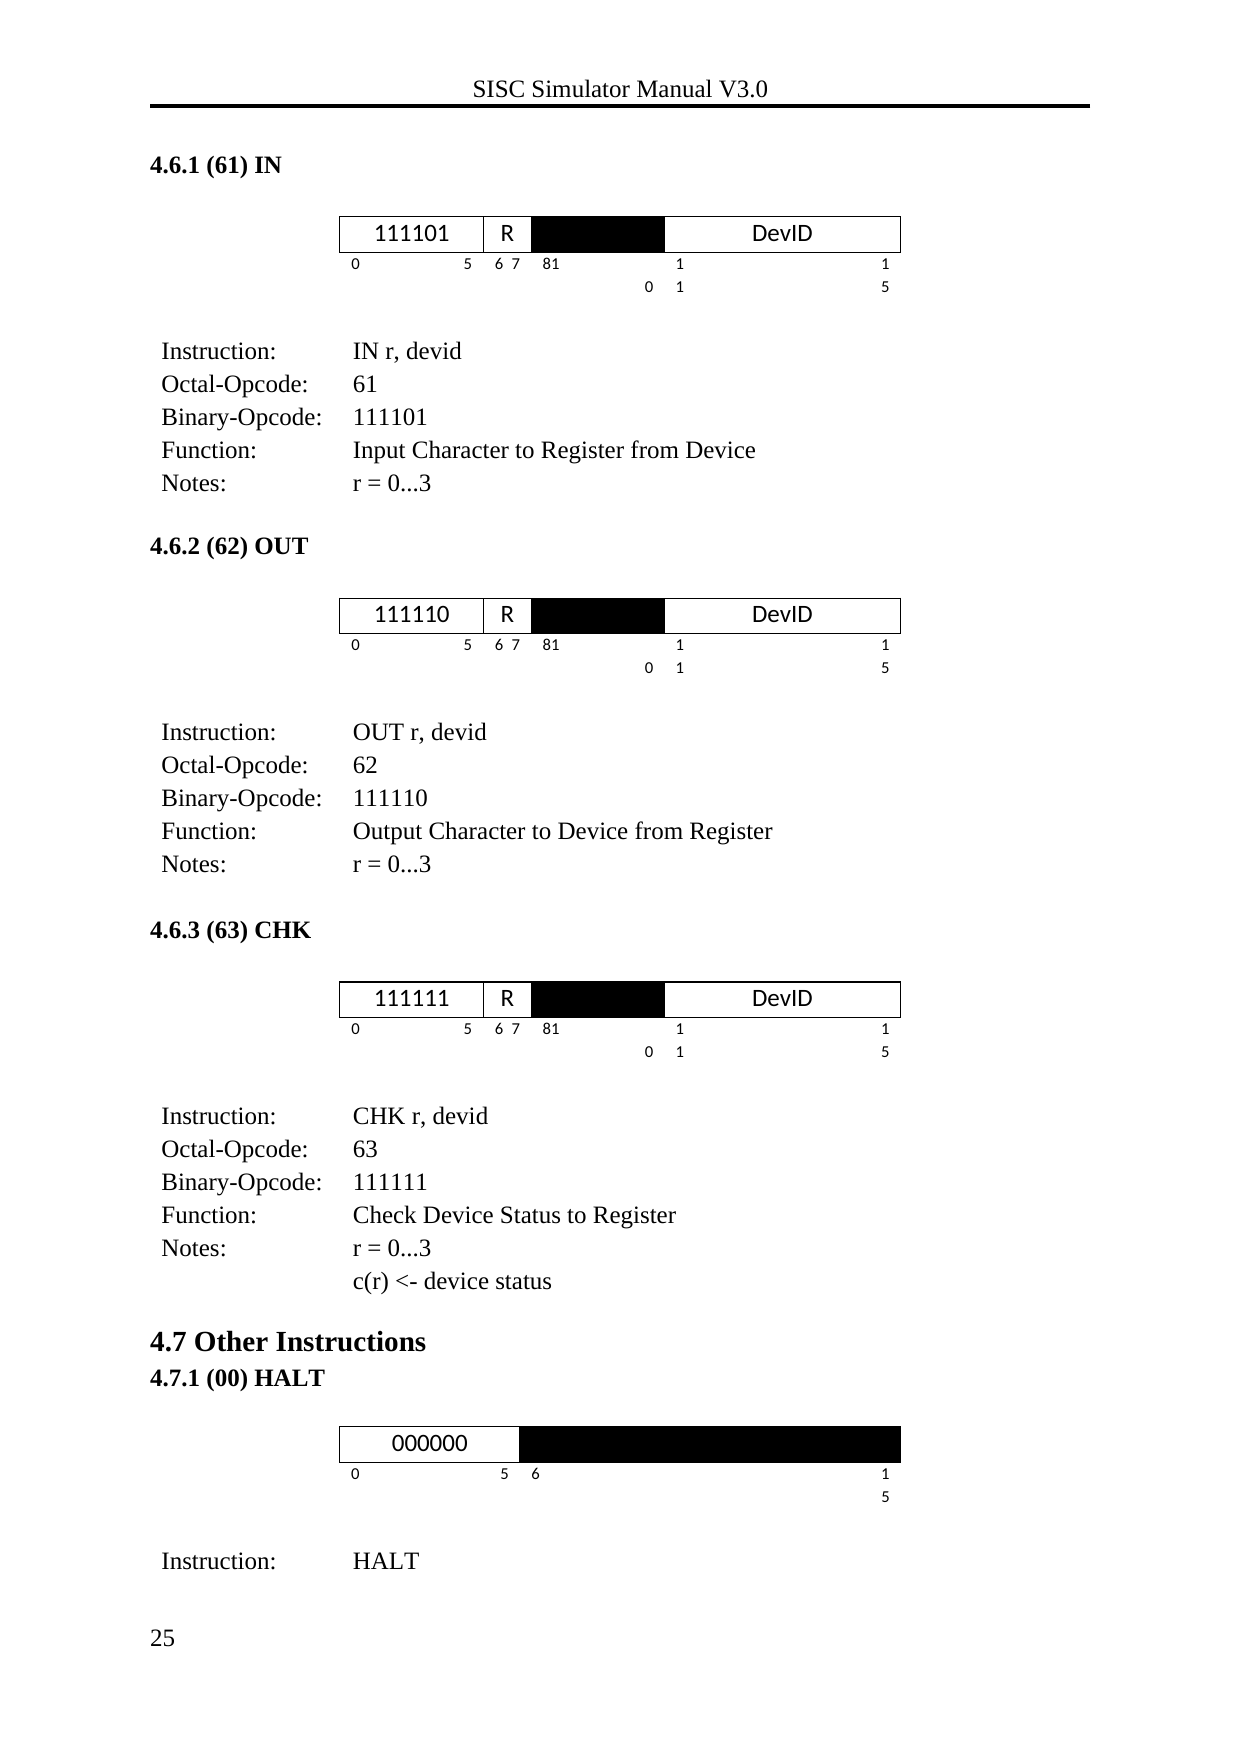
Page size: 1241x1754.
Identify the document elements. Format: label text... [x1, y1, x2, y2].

table_cell Binary-Opcode: [150, 783, 341, 816]
table_header OUT r, devid [341, 717, 784, 750]
table_cell 62 [341, 750, 784, 783]
table_header [532, 983, 664, 1017]
subtitle 4.7.1 (00) HALT [150, 1363, 1090, 1392]
table_header [521, 1427, 900, 1462]
table_cell Check Device Status to Register [341, 1200, 784, 1233]
table_cell Notes: [150, 849, 341, 882]
table_header 000000 [340, 1427, 519, 1462]
table_cell Function: [150, 435, 341, 468]
table_cell 6 1 5 [520, 1463, 901, 1511]
table_header Instruction: [150, 1546, 341, 1579]
table_cell 111111 [341, 1167, 784, 1200]
table_cell Octal-Opcode: [150, 750, 341, 783]
table_cell 111101 [341, 402, 784, 435]
table_header CHK r, devid [341, 1101, 784, 1134]
table_cell 0 5 [340, 1018, 483, 1066]
table_header 111101 [340, 217, 483, 252]
table_header 111110 [340, 599, 483, 633]
table_cell 1 1 1 5 [664, 634, 901, 682]
table_header R [484, 217, 531, 252]
subtitle 4.6.1 (61) IN [150, 150, 1090, 179]
table_cell 0 5 [340, 253, 483, 301]
table_cell 81 0 [531, 253, 664, 301]
table_cell 6 7 [483, 634, 531, 682]
table_header [532, 599, 664, 633]
table_cell 6 7 [483, 253, 531, 301]
table_header DevID [665, 599, 900, 633]
table_cell Octal-Opcode: [150, 1134, 341, 1167]
table_cell Function: [150, 1200, 341, 1233]
table_cell r = 0...3 c(r) <- device status [341, 1233, 784, 1299]
table_cell 1 1 1 5 [664, 253, 901, 301]
table_header DevID [665, 983, 900, 1017]
table_header IN r, devid [341, 336, 784, 369]
subtitle 4.7 Other Instructions [150, 1324, 1090, 1358]
table_cell Octal-Opcode: [150, 369, 341, 402]
table_cell 61 [341, 369, 784, 402]
table_header R [484, 599, 531, 633]
table_cell 1 1 1 5 [664, 1018, 901, 1066]
table_cell 0 5 [340, 634, 483, 682]
table_cell Notes: [150, 1233, 341, 1299]
table_header Instruction: [150, 1101, 341, 1134]
table_cell 111110 [341, 783, 784, 816]
table_cell 6 7 [483, 1018, 531, 1066]
table_header R [484, 983, 531, 1017]
table_cell Binary-Opcode: [150, 402, 341, 435]
table_cell 81 0 [531, 1018, 664, 1066]
table_header [532, 217, 664, 252]
subtitle 4.6.3 (63) CHK [150, 915, 1090, 944]
table_cell 0 5 [340, 1463, 520, 1511]
table_cell r = 0...3 [341, 849, 784, 882]
table_header 111111 [340, 983, 483, 1017]
table_cell r = 0...3 [341, 468, 784, 501]
table_header DevID [665, 217, 900, 252]
table_cell Input Character to Register from Device [341, 435, 784, 468]
table_header HALT [341, 1546, 784, 1579]
table_header Instruction: [150, 336, 341, 369]
table_cell 63 [341, 1134, 784, 1167]
table_cell 81 0 [531, 634, 664, 682]
subtitle 4.6.2 (62) OUT [150, 531, 1090, 560]
table_cell Notes: [150, 468, 341, 501]
table_cell Binary-Opcode: [150, 1167, 341, 1200]
table_header Instruction: [150, 717, 341, 750]
table_cell Output Character to Device from Register [341, 816, 784, 849]
table_cell Function: [150, 816, 341, 849]
